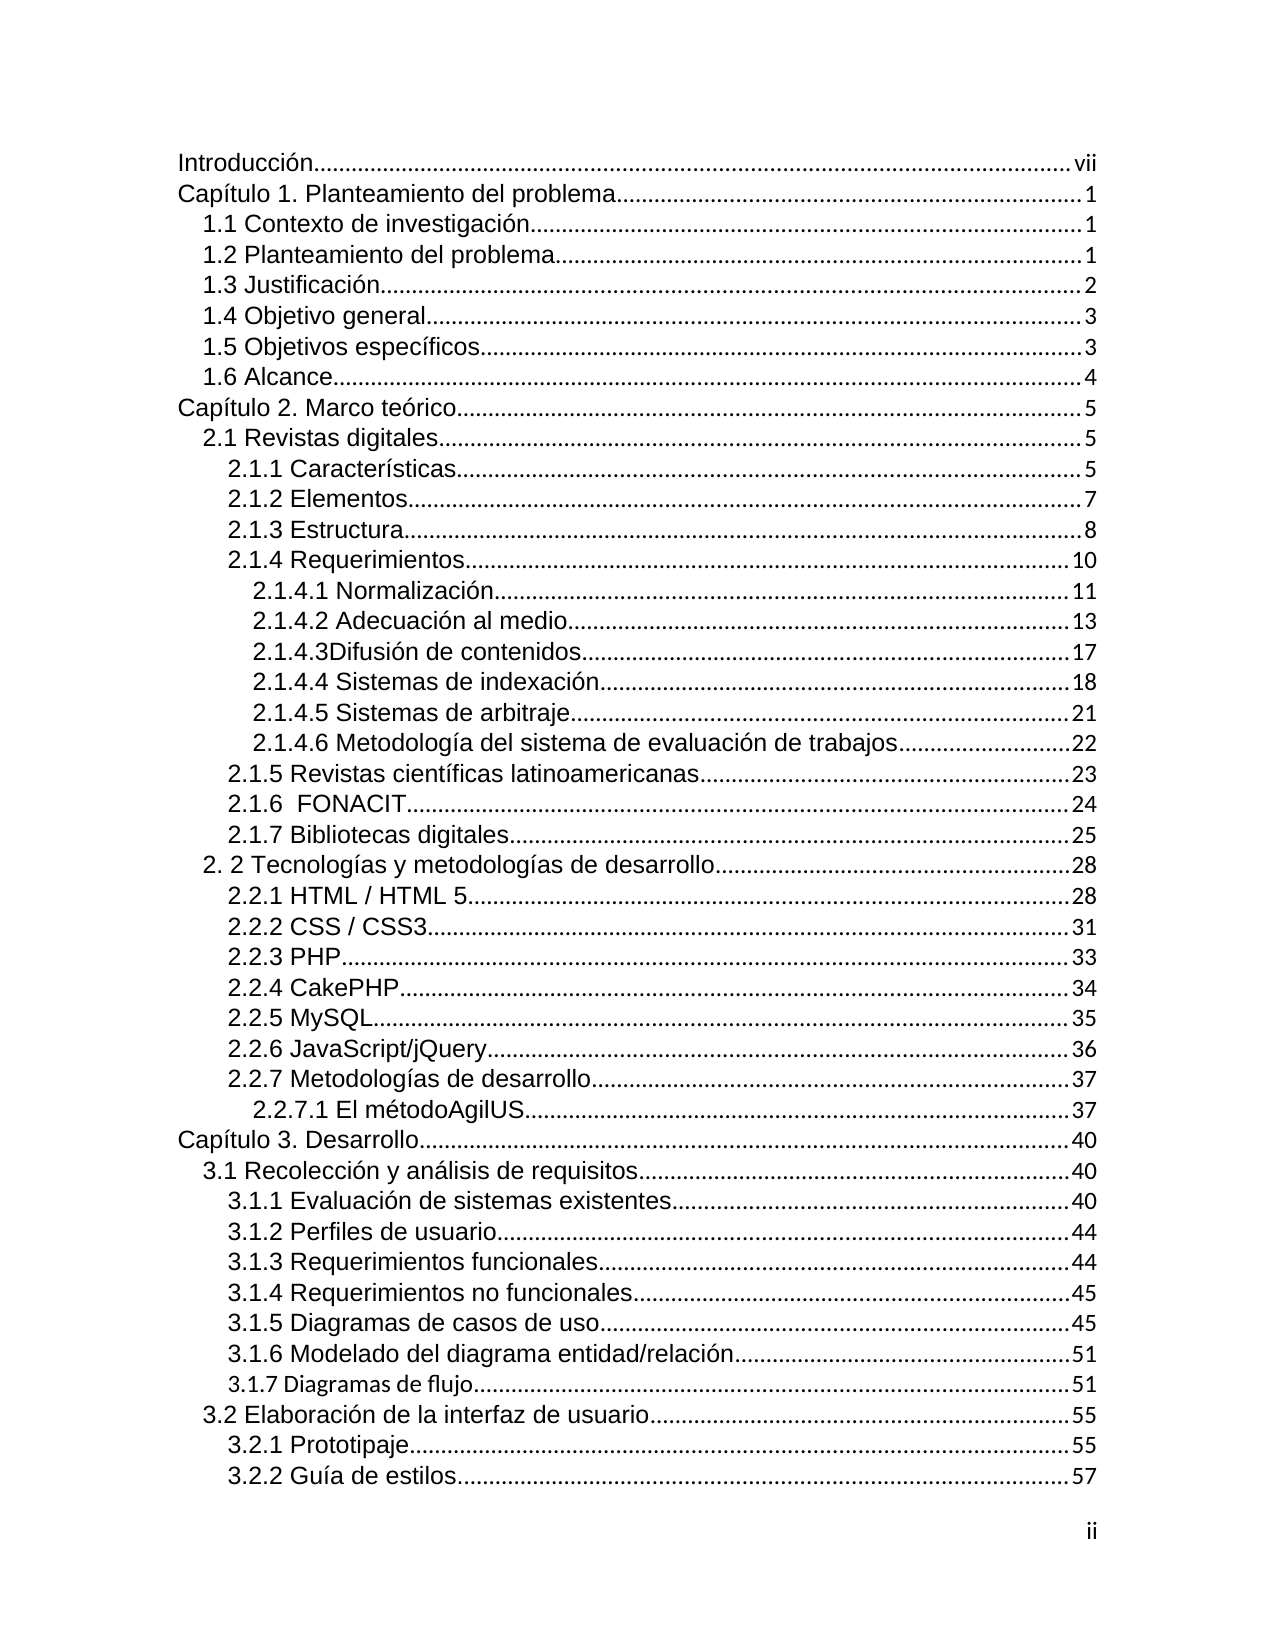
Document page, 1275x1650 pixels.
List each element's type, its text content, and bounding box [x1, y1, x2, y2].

text 2.1.4.5 Sistemas de arbitraje 21 [252, 697, 1098, 727]
text 1.2 Planteamiento del problema 1 [202, 239, 1098, 270]
text 3.1.1 Evaluación de sistemas existentes 40 [227, 1185, 1098, 1216]
text 2.1.4 Requerimientos 10 [227, 544, 1098, 575]
text 2.1.4.3Difusión de contenidos 17 [252, 636, 1098, 666]
text 2.2.4 CakePHP 34 [227, 972, 1098, 1002]
text 2.1.1 Características 5 [227, 453, 1098, 483]
text 2.2.2 CSS / CSS3 31 [227, 911, 1098, 941]
text 2.1.4.2 Adecuación al medio 13 [252, 605, 1098, 636]
text 3.1.2 Perfiles de usuario 44 [227, 1216, 1098, 1246]
text 2.2.1 HTML / HTML 5 28 [227, 880, 1098, 911]
text 3.2.1 Prototipaje 55 [227, 1429, 1098, 1460]
text 3.1.6 Modelado del diagrama entidad/relación 51 [227, 1338, 1098, 1368]
text 3.2 Elaboración de la interfaz de usuario 55 [202, 1399, 1098, 1429]
text 3.1.4 Requerimientos no funcionales 45 [227, 1277, 1098, 1307]
text 2. 2 Tecnologías y metodologías de desarrollo 28 [202, 849, 1098, 880]
text 2.2.7 Metodologías de desarrollo 37 [227, 1063, 1098, 1094]
text 2.1.7 Bibliotecas digitales 25 [227, 819, 1098, 849]
text 2.1.4.4 Sistemas de indexación 18 [252, 666, 1098, 697]
text 3.1.7 Diagramas de flujo 51 [227, 1368, 1098, 1399]
text 3.1.5 Diagramas de casos de uso 45 [227, 1307, 1098, 1338]
text 2.2.6 JavaScript/jQuery 36 [227, 1033, 1098, 1063]
text Capítulo 3. Desarrollo 40 [177, 1124, 1098, 1155]
text Introducción vii [177, 148, 1098, 178]
text Capítulo 1. Planteamiento del problema 1 [177, 178, 1098, 209]
text 2.2.5 MySQL 35 [227, 1002, 1098, 1033]
text 2.1.2 Elementos 7 [227, 483, 1098, 514]
text 2.1.4.1 Normalización 11 [252, 575, 1098, 605]
text 1.4 Objetivo general 3 [202, 300, 1098, 331]
text 1.1 Contexto de investigación 1 [202, 209, 1098, 239]
text 3.2.2 Guía de estilos. 57 [227, 1460, 1098, 1491]
text 1.3 Justificación 2 [202, 270, 1098, 300]
text Capítulo 2. Marco teórico 5 [177, 392, 1098, 422]
text 2.1.6 FONACIT 24 [227, 788, 1098, 819]
text 3.1 Recolección y análisis de requisitos 40 [202, 1155, 1098, 1185]
text 2.1 Revistas digitales 5 [202, 422, 1098, 453]
text 1.6 Alcance 4 [202, 361, 1098, 392]
text 2.2.3 PHP 33 [227, 941, 1098, 972]
text 2.1.3 Estructura 8 [227, 514, 1098, 544]
text 2.1.5 Revistas científicas latinoamericanas 23 [227, 758, 1098, 788]
text 2.1.4.6 Metodología del sistema de evaluación de trabajos 22 [252, 727, 1098, 758]
text 2.2.7.1 El métodoAgilUS 37 [252, 1094, 1098, 1124]
text 3.1.3 Requerimientos funcionales 44 [227, 1246, 1098, 1277]
text 1.5 Objetivos específicos 3 [202, 331, 1098, 361]
